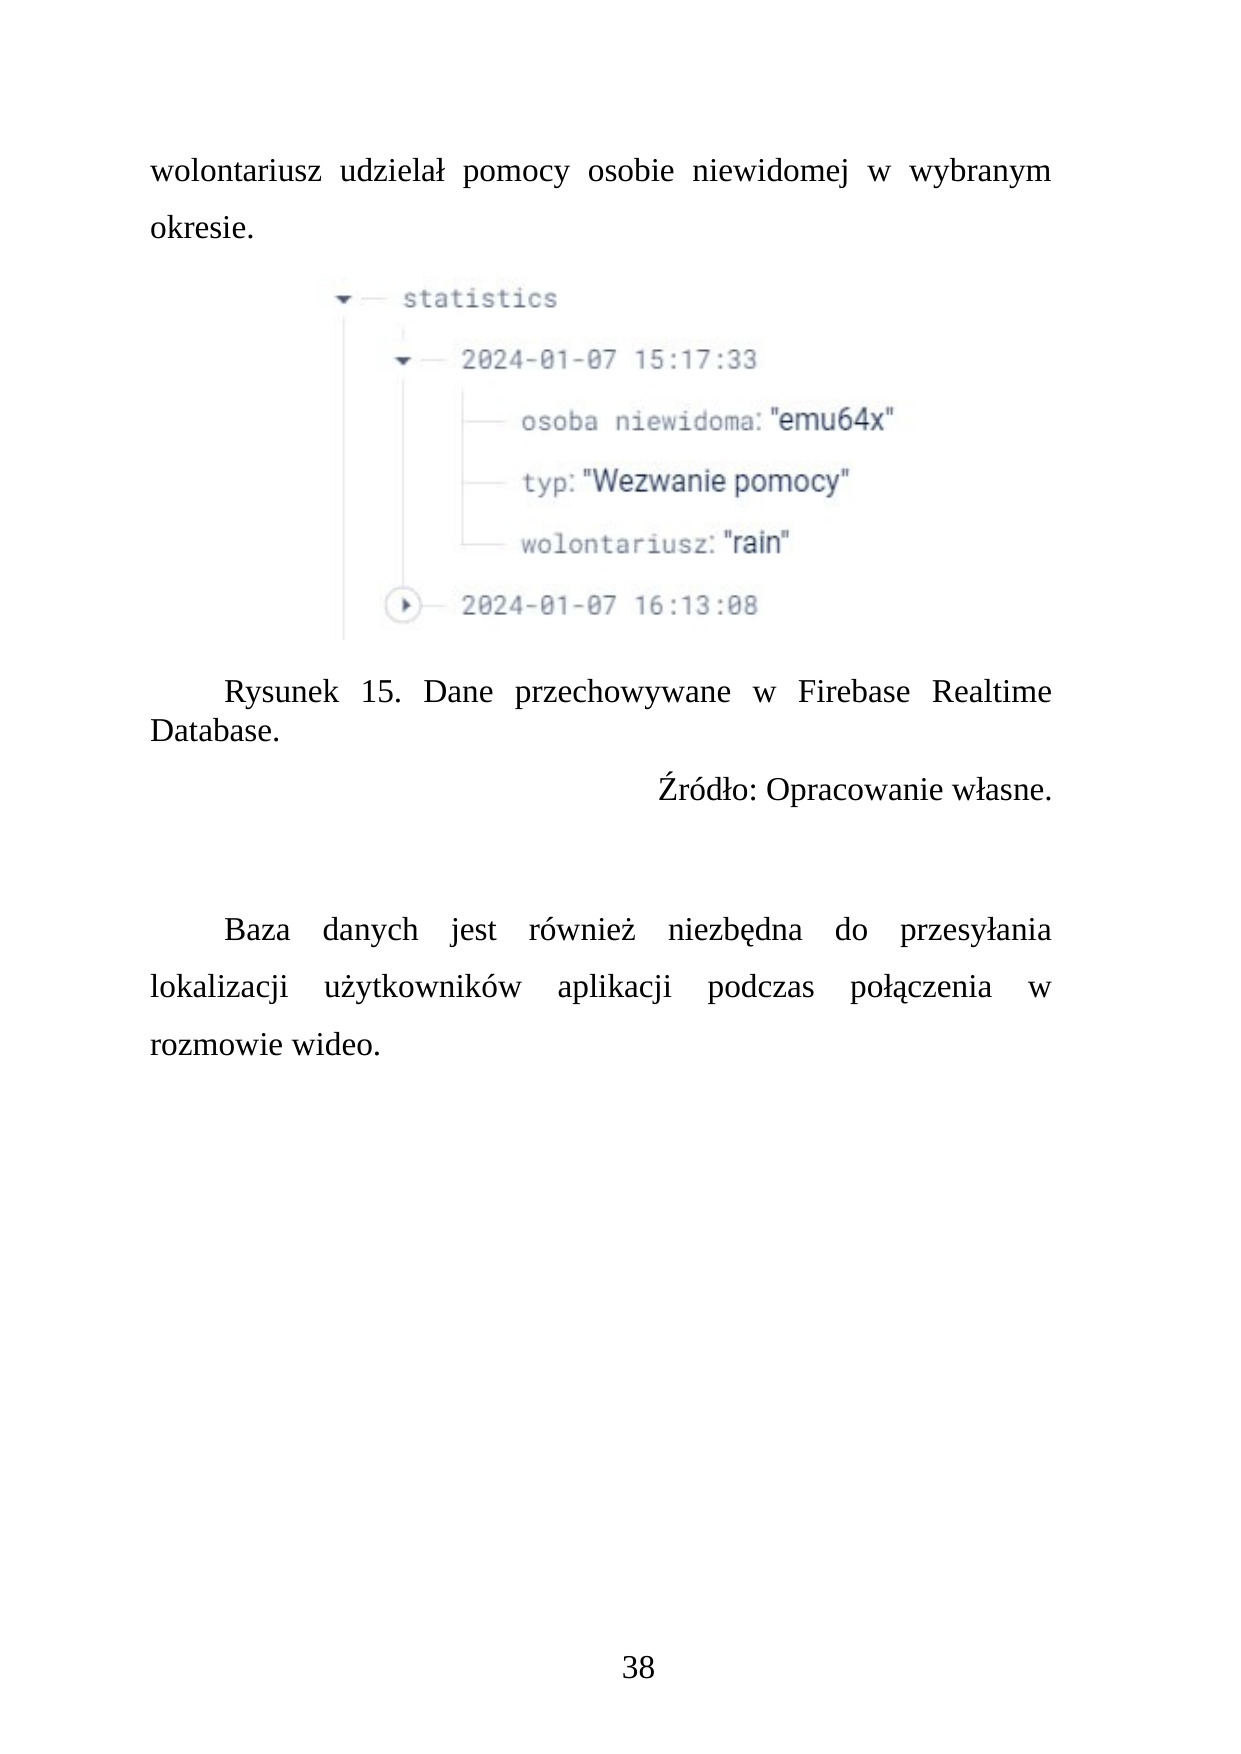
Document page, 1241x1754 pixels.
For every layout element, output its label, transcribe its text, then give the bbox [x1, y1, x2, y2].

text Baza danych jest również niezbędna do przesyłania lokalizacji użytkowników aplikacji podczas połączenia w rozmowie wideo. [150, 909, 1053, 1062]
text Rysunek 15. Dane przechowywane w Firebase Realtime Database. [150, 672, 1053, 748]
text Źródło: Opracowanie własne. [150, 769, 1053, 807]
picture [319, 277, 958, 640]
